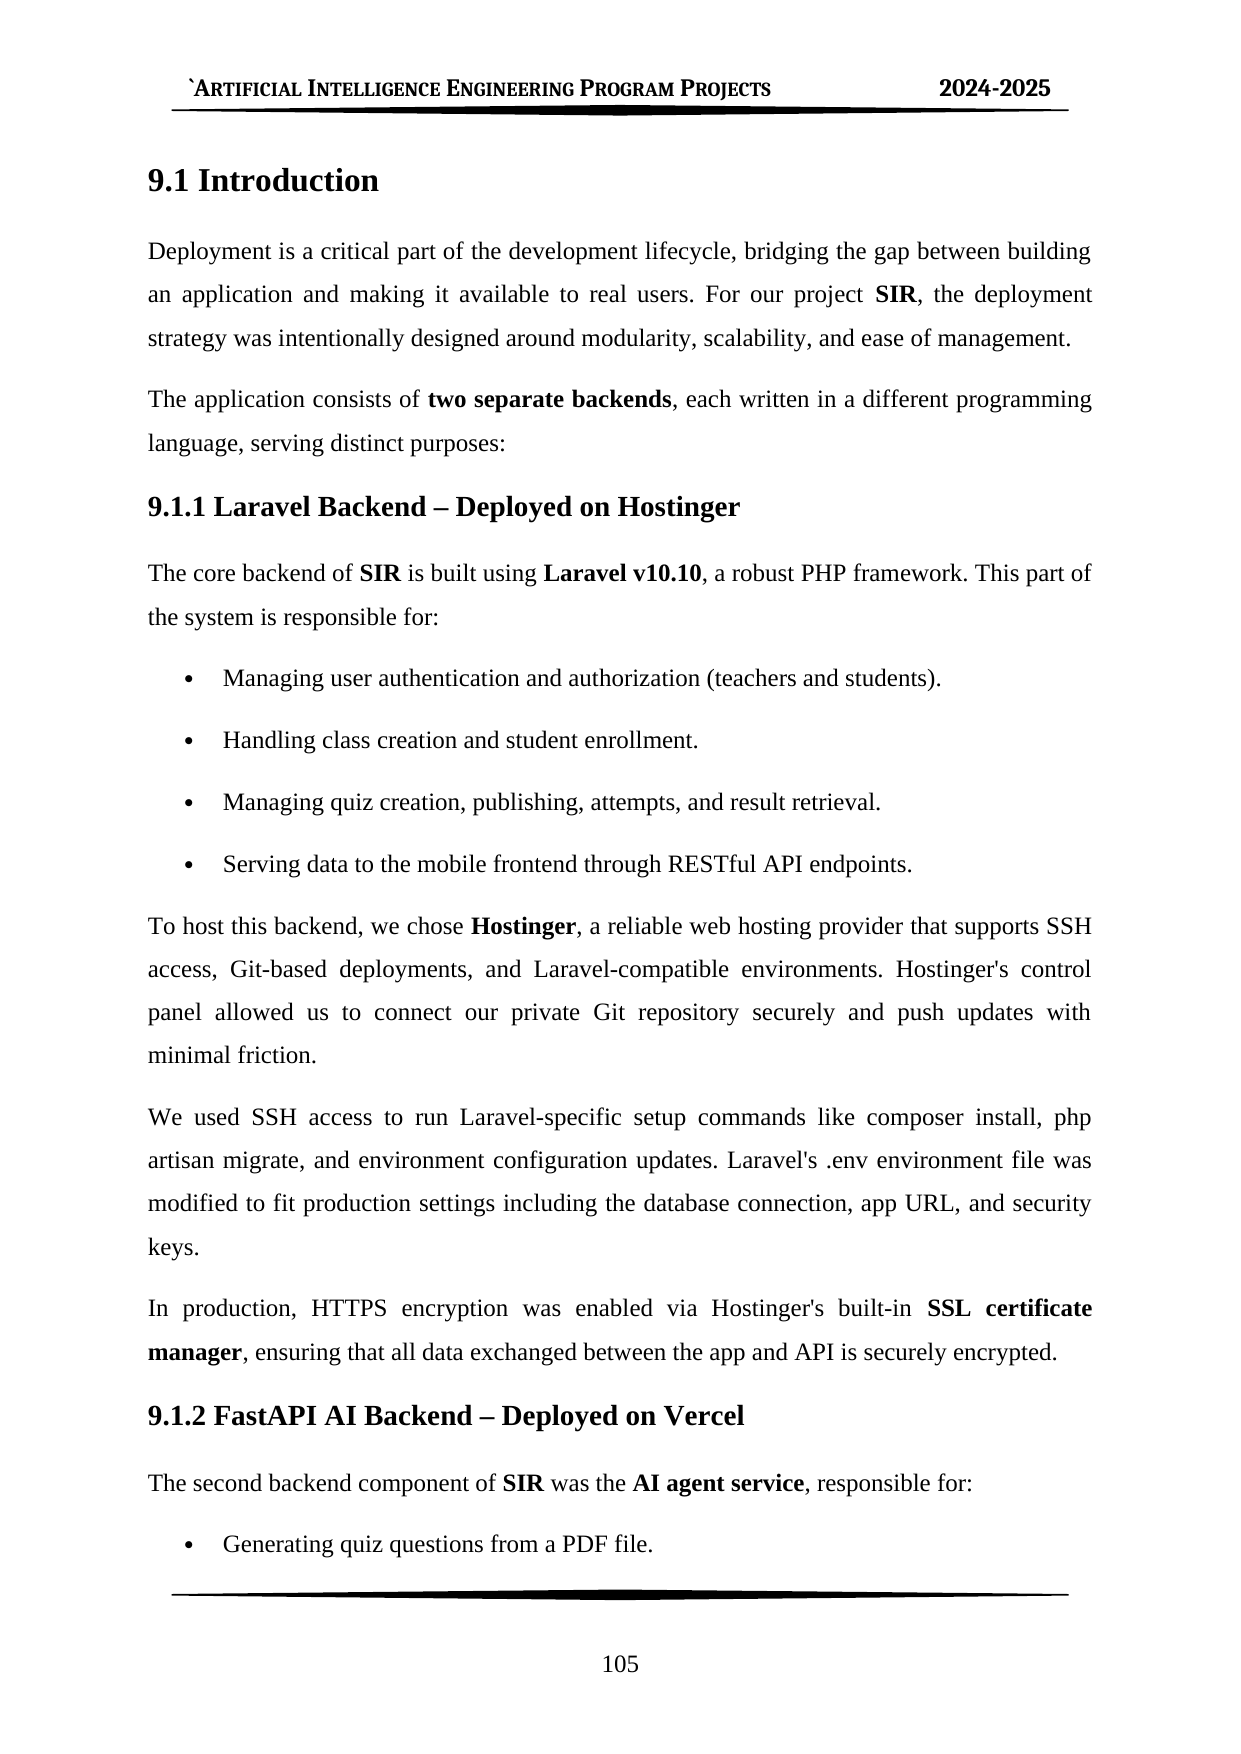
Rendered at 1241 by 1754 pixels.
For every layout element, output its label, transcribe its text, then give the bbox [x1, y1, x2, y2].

text 9.1 Introduction [148, 160, 1092, 198]
text 9.1.2 FastAPI AI Backend – Deployed on Vercel [148, 1398, 1092, 1432]
text Deployment is a critical part of the development lifecycle, bridging the gap between building an application and making it available to real users. For our project SIR, the deployment strategy was intentionally designed around modularity, scalability, and ease of management. [148, 236, 1092, 351]
text The application consists of two separate backends, each written in a different programming language, serving distinct purposes: [148, 384, 1092, 456]
list Generating quiz questions from a PDF file. [185, 1529, 1092, 1558]
list Managing user authentication and authorization (teachers and students). [185, 663, 1092, 692]
list Handling class creation and student enrollment. [185, 725, 1092, 754]
text To host this backend, we chose Hostinger, a reliable web hosting provider that supports SSH access, Git-based deployments, and Laravel-compatible environments. Hostinger's control panel allowed us to connect our private Git repository securely and push updates with minimal friction. [148, 911, 1092, 1069]
text In production, HTTPS encryption was enabled via Hostinger's built-in SSL certificate manager, ensuring that all data exchanged between the app and API is securely encrypted. [148, 1293, 1092, 1365]
list Managing quiz creation, publishing, attempts, and result retrieval. [185, 787, 1092, 816]
text 9.1.1 Laravel Backend – Deployed on Hostinger [148, 489, 1092, 523]
text The core backend of SIR is built using Laravel v10.10, a robust PHP framework. This part of the system is responsible for: [148, 558, 1092, 630]
text We used SSH access to run Laravel-specific setup commands like composer install, php artisan migrate, and environment configuration updates. Laravel's .env environment file was modified to fit production settings including the database connection, app URL, and security keys. [148, 1102, 1092, 1260]
text The second backend component of SIR was the AI agent service, responsible for: [148, 1468, 1092, 1496]
list Serving data to the mobile frontend through RESTful API endpoints. [185, 849, 1092, 878]
